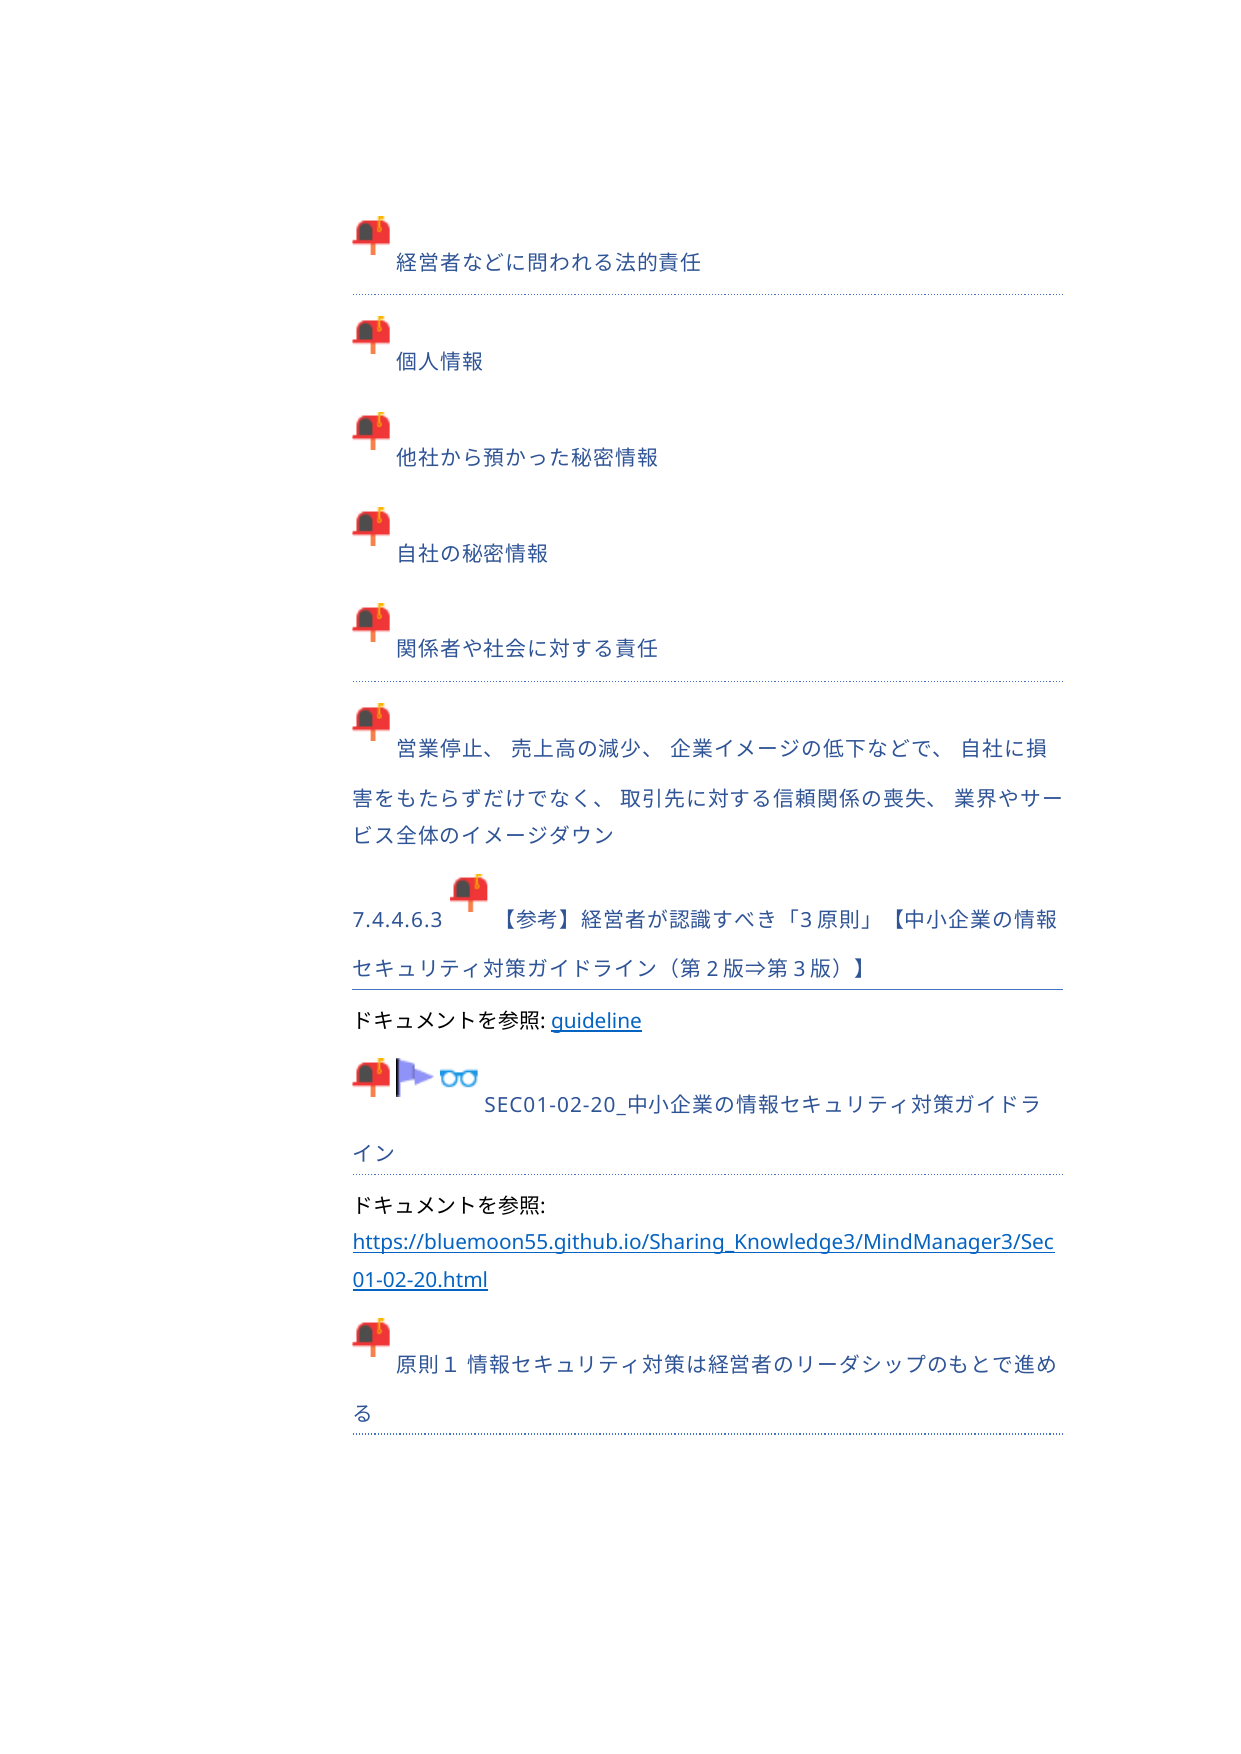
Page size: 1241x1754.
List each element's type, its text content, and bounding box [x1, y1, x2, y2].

text 自社の秘密情報 [352, 508, 1063, 583]
text ドキュメントを参照: https://bluemoon55.github.io/Sharing_Knowledge3/MindManager3/Sec01-02-20.html [352, 1186, 1063, 1298]
picture [352, 1318, 390, 1357]
text 営業停止、 売上高の減少、 企業イメージの低下などで、 自社に損害をもたらずだけでなく、 取引先に対する信頼関係の喪失、 業界やサービス全体のイメージダウン [352, 703, 1063, 853]
text 原則１ 情報セキュリティ対策は経営者のリーダシップのもとで進める [352, 1319, 1063, 1435]
picture [352, 316, 390, 354]
text 個人情報 [352, 316, 1063, 391]
picture [396, 1058, 434, 1097]
picture [450, 874, 488, 912]
picture [440, 1058, 478, 1097]
text 経営者などに問われる法的責任 [352, 217, 1063, 295]
picture [352, 703, 390, 741]
picture [352, 1058, 390, 1097]
text 関係者や社会に対する責任 [352, 604, 1063, 682]
text 【参考】経営者が認識すべき「3原則」【中小企業の情報セキュリティ対策ガイドライン（第2版⇒第3版）】 [352, 874, 1063, 989]
picture [352, 412, 390, 450]
picture [352, 216, 390, 255]
text 他社から預かった秘密情報 [352, 412, 1063, 487]
text ドキュメントを参照: guideline [352, 1001, 1063, 1038]
picture [352, 507, 390, 546]
picture [352, 603, 390, 642]
text Sec01-02-20_中小企業の情報セキュリティ対策ガイドライン [352, 1059, 1063, 1175]
